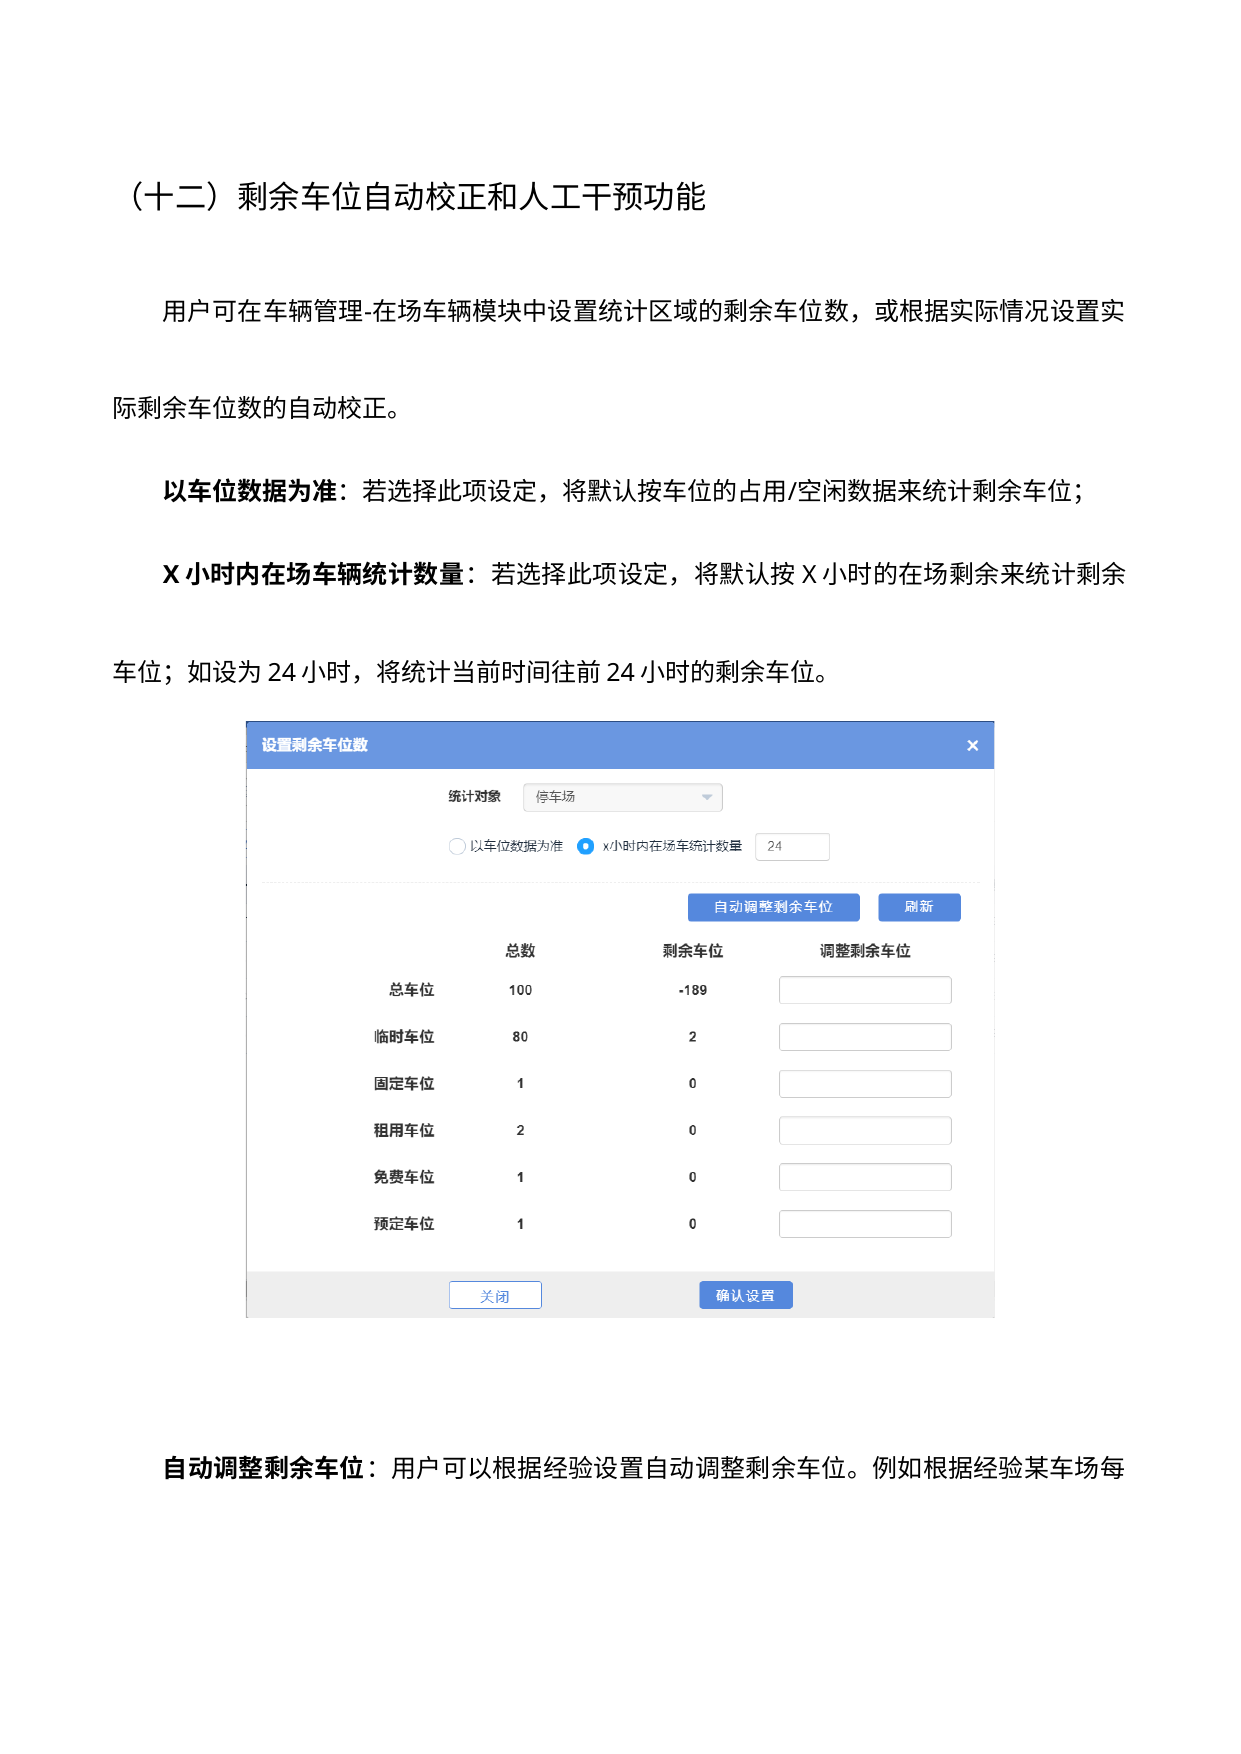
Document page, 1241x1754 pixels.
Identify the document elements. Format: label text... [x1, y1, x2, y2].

subtitle 剩余车位自动校正和人工干预功能 [112, 162, 1128, 227]
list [112, 1434, 1128, 1499]
list 以车位数据为准：若选择此项设定，将默认按车位的占用/空闲数据来统计剩余车位； [112, 457, 1128, 522]
picture [245, 721, 995, 1318]
list 用户可在车辆管理-在场车辆模块中设置统计区域的剩余车位数，或根据实际情况设置实际剩余车位数的自动校正。 [112, 277, 1128, 439]
list X小时内在场车辆统计数量：若选择此项设定，将默认按X小时的在场剩余来统计剩余车位；如设为24小时，将统计当前时间往前24小时的剩余车位。 [112, 540, 1128, 703]
